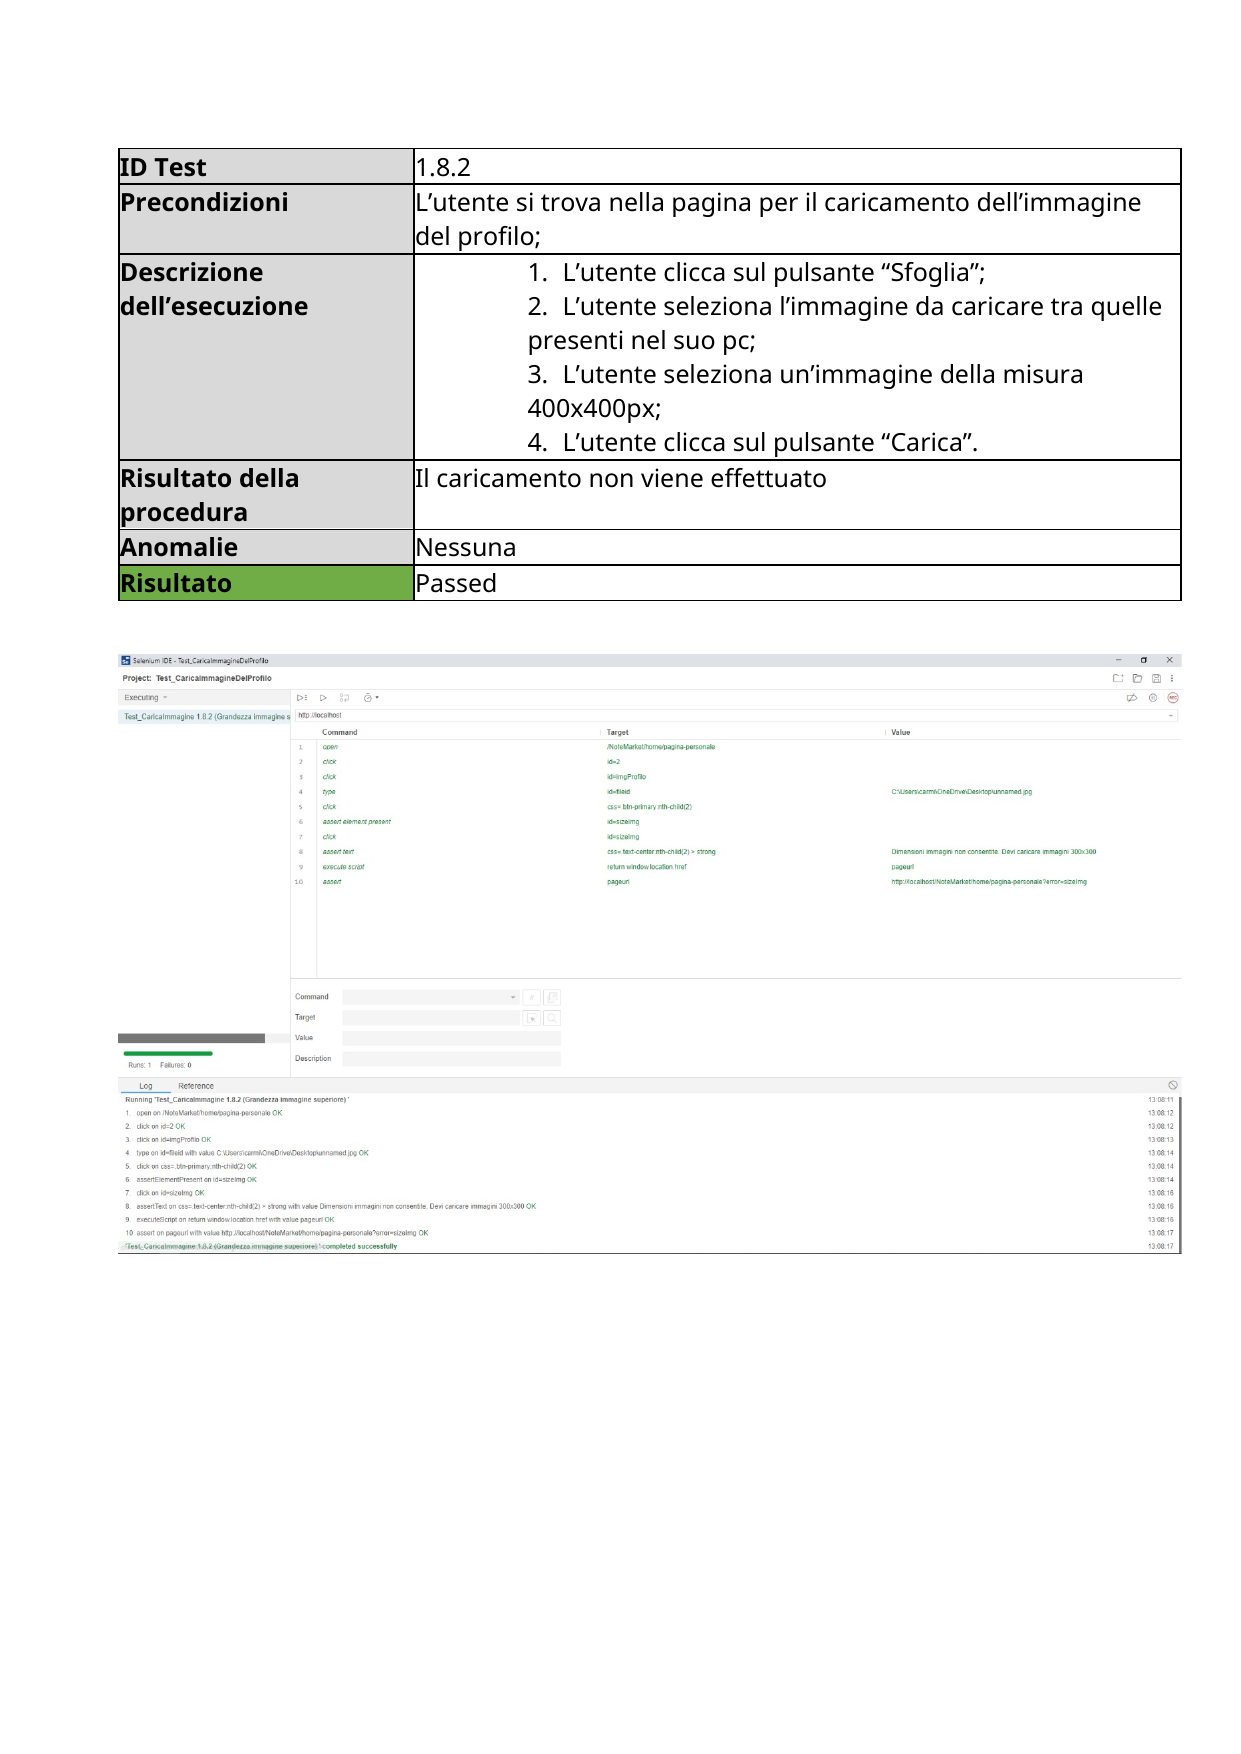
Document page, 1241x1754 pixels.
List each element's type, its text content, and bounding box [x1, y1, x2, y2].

table_cell Risultato [120, 566, 413, 600]
table_cell Anomalie [120, 530, 413, 564]
table_cell Risultato della procedura [120, 461, 413, 528]
table_cell Il caricamento non viene effettuato [415, 461, 1180, 528]
table_cell Nessuna [415, 530, 1180, 564]
table_cell L’utente si trova nella pagina per il caricamento dell’immagine del profilo; [415, 185, 1180, 253]
table_header 1.8.2 [415, 149, 1180, 183]
table_cell L’utente clicca sul pulsante “Sfoglia”; L’utente seleziona l’immagine da caricare tra quelle presenti nel suo pc; L’utente seleziona un’immagine della misura 400x400px; L’utente clicca sul pulsante “Carica”. [415, 255, 1180, 459]
table_cell Precondizioni [120, 185, 413, 253]
table_cell Descrizione dell’esecuzione [120, 255, 413, 459]
table_header ID Test [120, 149, 413, 183]
picture [118, 654, 1182, 1254]
table_cell Passed [415, 566, 1180, 600]
